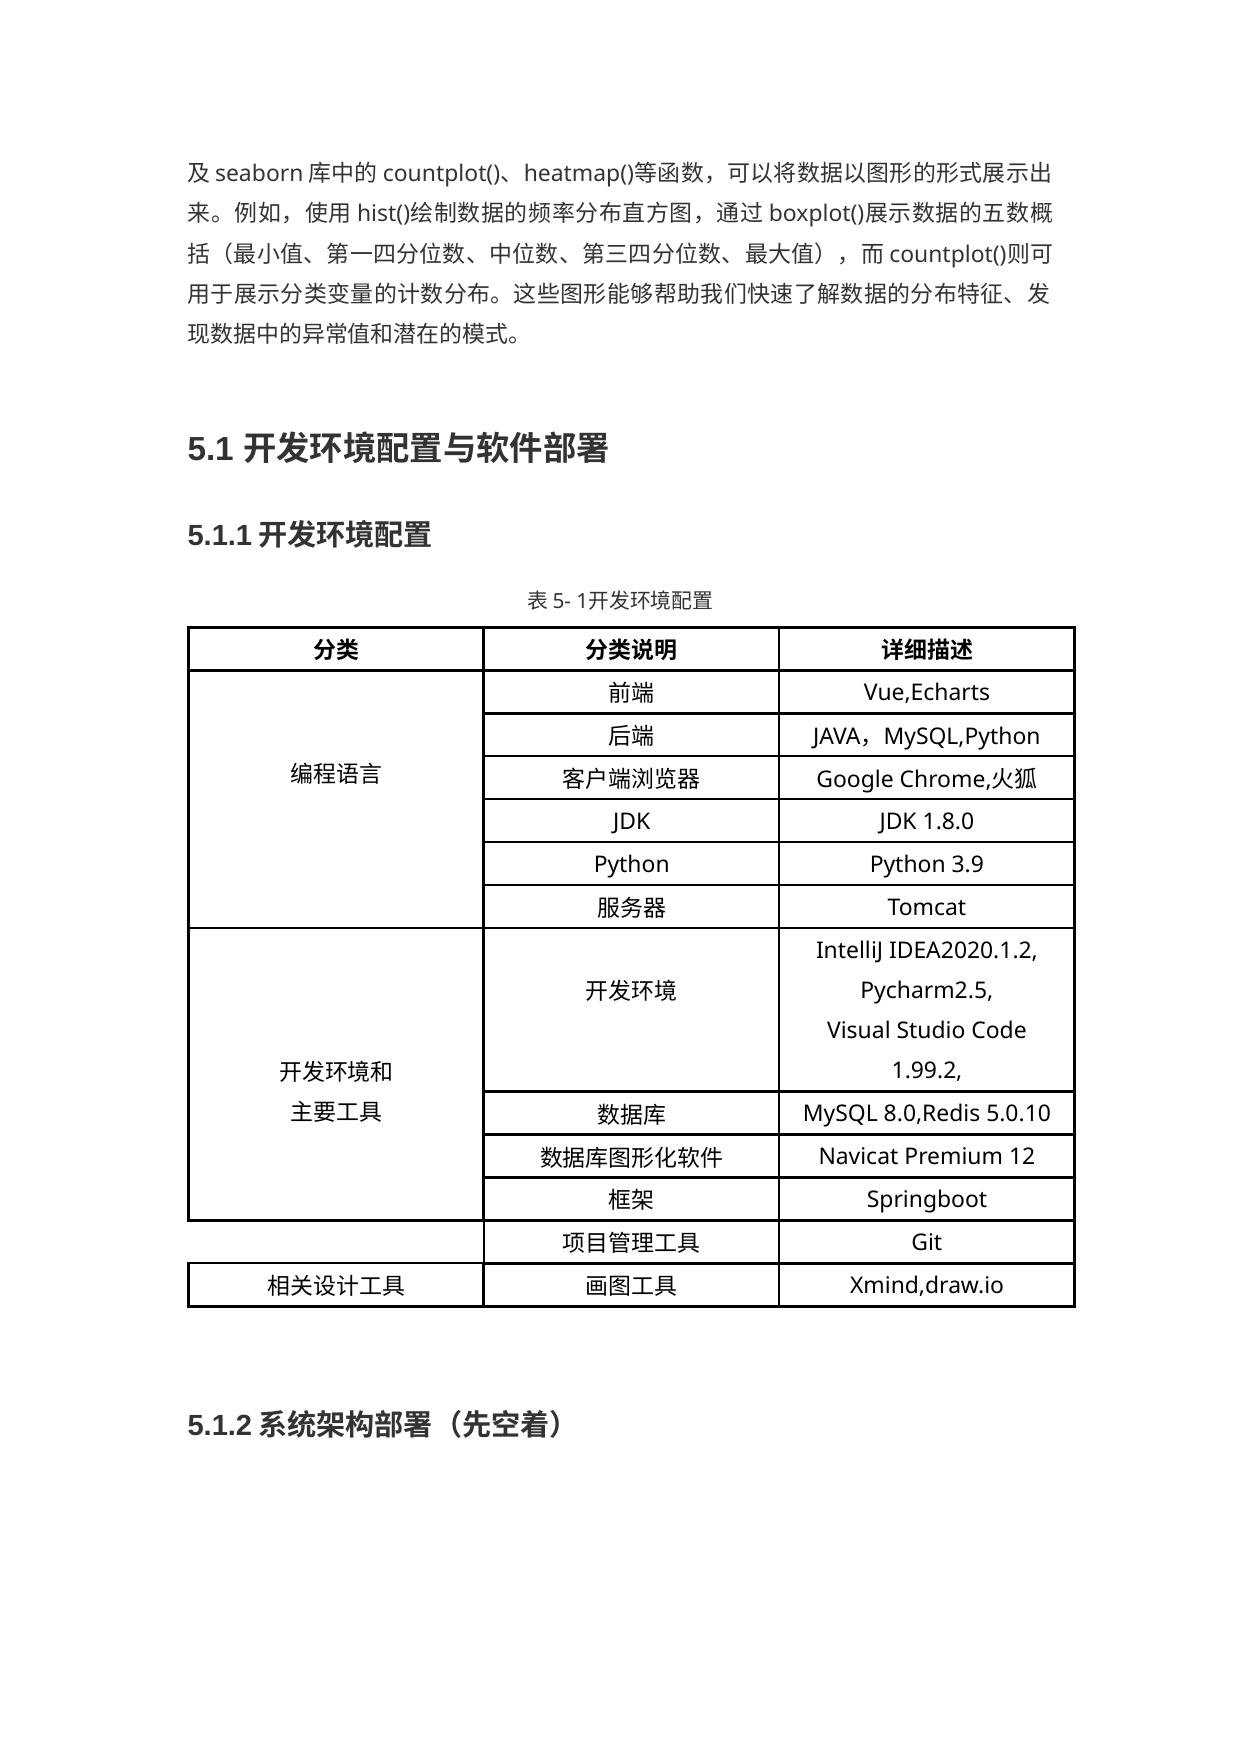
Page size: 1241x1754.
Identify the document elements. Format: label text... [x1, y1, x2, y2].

table_header 分类说明 [485, 629, 778, 669]
table_cell 项目管理工具 [485, 1222, 778, 1262]
table_header 分类 [190, 629, 482, 669]
table_cell 开发环境和 主要工具 [190, 929, 482, 1219]
table_cell 相关设计工具 [190, 1264, 482, 1305]
table_cell MySQL 8.0,Redis 5.0.10 [780, 1093, 1073, 1133]
table_cell JDK [485, 800, 778, 841]
table_cell 后端 [485, 715, 778, 755]
table_cell Vue,Echarts [780, 672, 1073, 712]
subtitle 5.1.1开发环境配置 [187, 493, 1053, 573]
table_cell Tomcat [780, 886, 1073, 926]
table_cell IntelliJ IDEA2020.1.2, Pycharm2.5, Visual Studio Code 1.99.2, [780, 929, 1073, 1090]
table_cell 框架 [485, 1179, 778, 1219]
table_cell Git [780, 1222, 1073, 1262]
table_cell 客户端浏览器 [485, 757, 778, 798]
table_cell Xmind,draw.io [780, 1265, 1073, 1305]
table_cell JDK 1.8.0 [780, 800, 1073, 841]
table_cell 画图工具 [485, 1265, 778, 1305]
table_cell Navicat Premium 12 [780, 1136, 1073, 1176]
table_cell Python 3.9 [780, 843, 1073, 883]
table_cell 数据库 [485, 1093, 778, 1133]
table_header 详细描述 [780, 629, 1073, 669]
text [187, 151, 1053, 353]
table_cell 服务器 [485, 886, 778, 926]
table_cell Python [485, 843, 778, 883]
subtitle 5.1 开发环境配置与软件部署 [187, 406, 1053, 486]
subtitle 5.1.2系统架构部署（先空着） [187, 1383, 1053, 1463]
table_cell Google Chrome,火狐 [780, 757, 1073, 798]
text 表5- 1开发环境配置 [187, 579, 1053, 620]
table_cell 开发环境 [485, 929, 778, 1090]
table_cell 前端 [485, 672, 778, 712]
table_cell 数据库图形化软件 [485, 1136, 778, 1176]
table_cell JAVA，MySQL,Python [780, 715, 1073, 755]
table_cell Springboot [780, 1179, 1073, 1219]
table_cell 编程语言 [190, 672, 482, 926]
